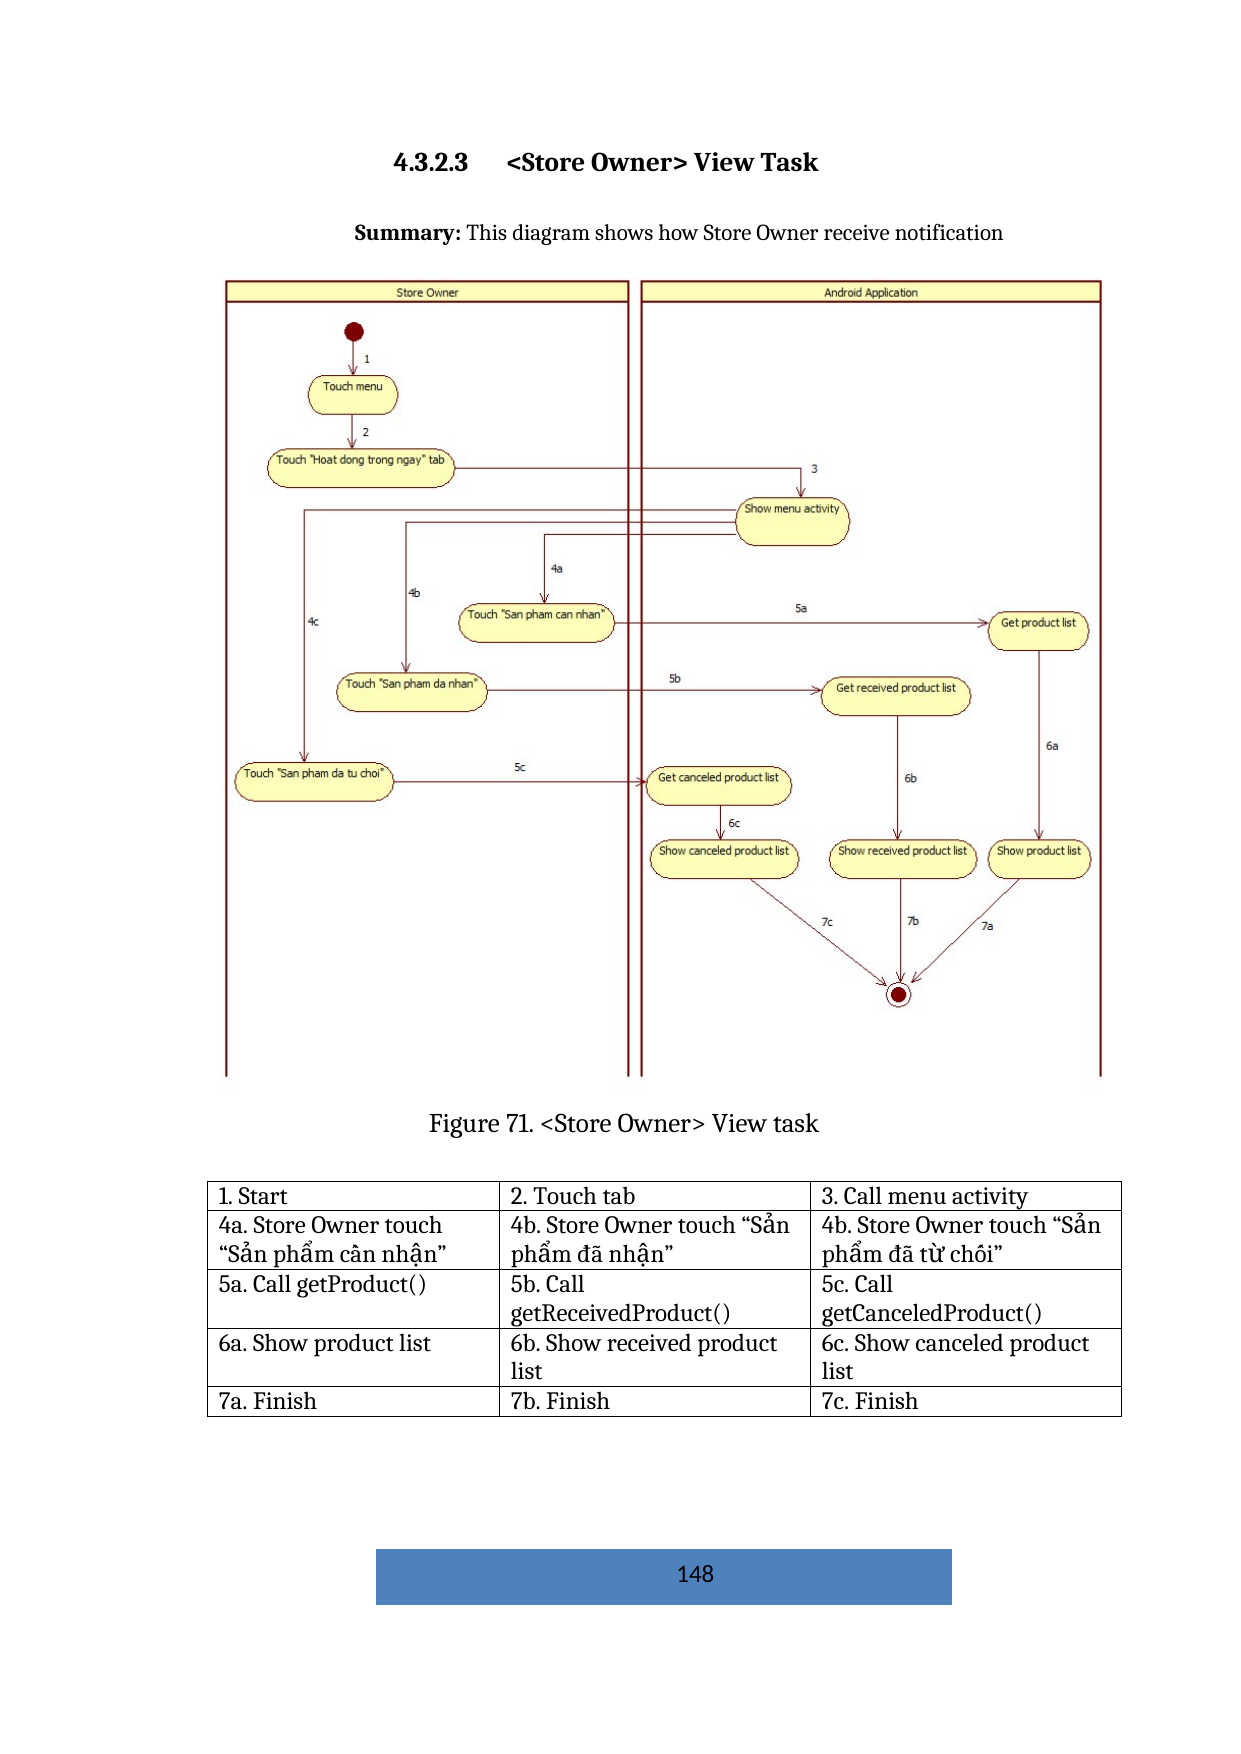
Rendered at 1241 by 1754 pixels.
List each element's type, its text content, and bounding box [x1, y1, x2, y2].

table_cell 7b. Finish [500, 1387, 810, 1416]
table_cell 6a. Show product list [208, 1329, 499, 1386]
text Figure 71. <Store Owner> View task [428, 1108, 1122, 1139]
table_header 2. Touch tab [500, 1182, 810, 1210]
table_cell 7c. Finish [811, 1387, 1121, 1416]
subtitle <Store Owner> View Task [393, 147, 1122, 178]
table_cell 5b. Call getReceivedProduct() [500, 1270, 810, 1327]
table_cell 5c. Call getCanceledProduct() [811, 1270, 1121, 1327]
table_cell 4a. Store Owner touch “Sản phẩm cần nhận” [208, 1211, 499, 1269]
table_cell 5a. Call getProduct() [208, 1270, 499, 1327]
table_header 1. Start [208, 1182, 499, 1210]
table_cell 4b. Store Owner touch “Sản phẩm đã nhận” [500, 1211, 810, 1269]
table_cell 6c. Show canceled product list [811, 1329, 1121, 1386]
table_header 3. Call menu activity [811, 1182, 1121, 1210]
table_cell 4b. Store Owner touch “Sản phẩm đã từ chối” [811, 1211, 1121, 1269]
text Summary: This diagram shows how Store Owner receive notification [281, 219, 1122, 246]
table_cell 6b. Show received product list [500, 1329, 810, 1386]
picture [207, 262, 1122, 1096]
table_cell 7a. Finish [208, 1387, 499, 1416]
